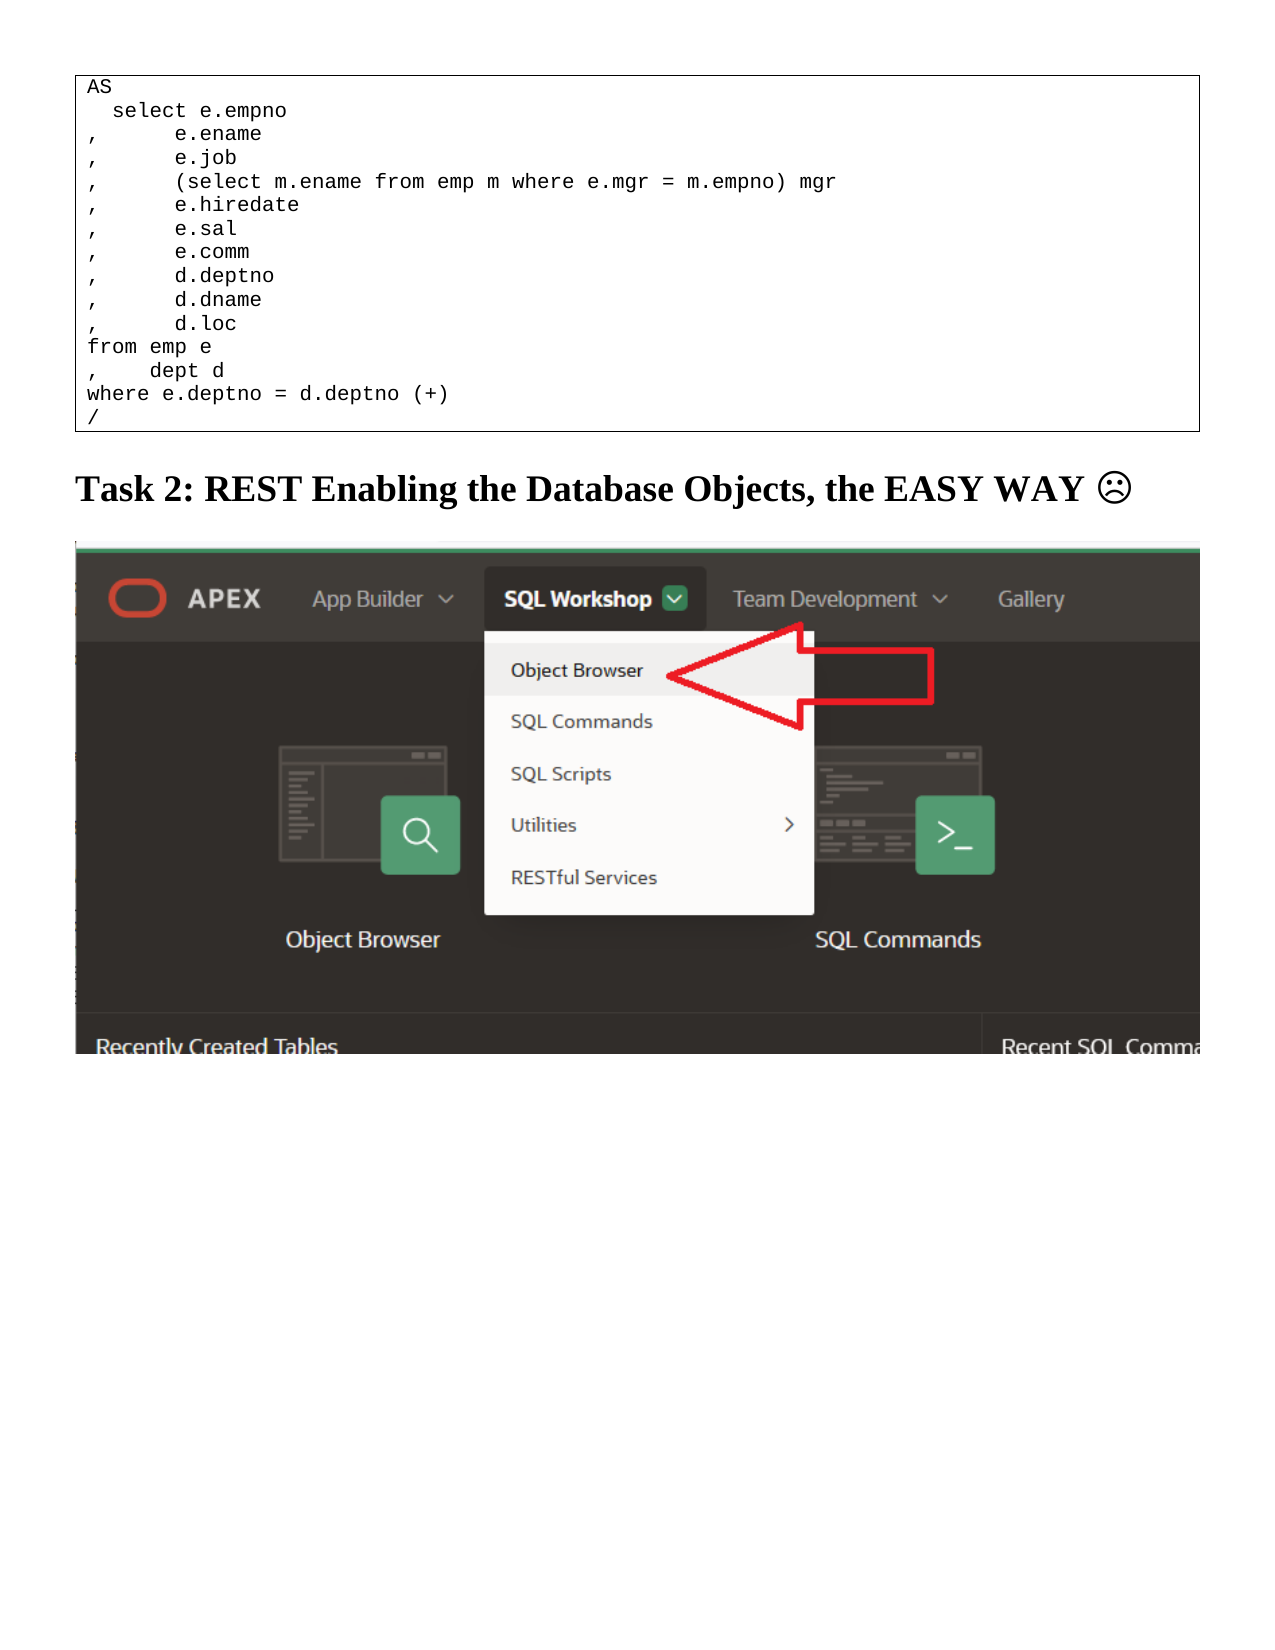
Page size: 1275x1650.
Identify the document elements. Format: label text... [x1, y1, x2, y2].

text Task 2: REST Enabling the Database Objects, the EASY WAY [75, 461, 1200, 512]
picture [75, 541, 1200, 1054]
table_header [76, 76, 1199, 431]
